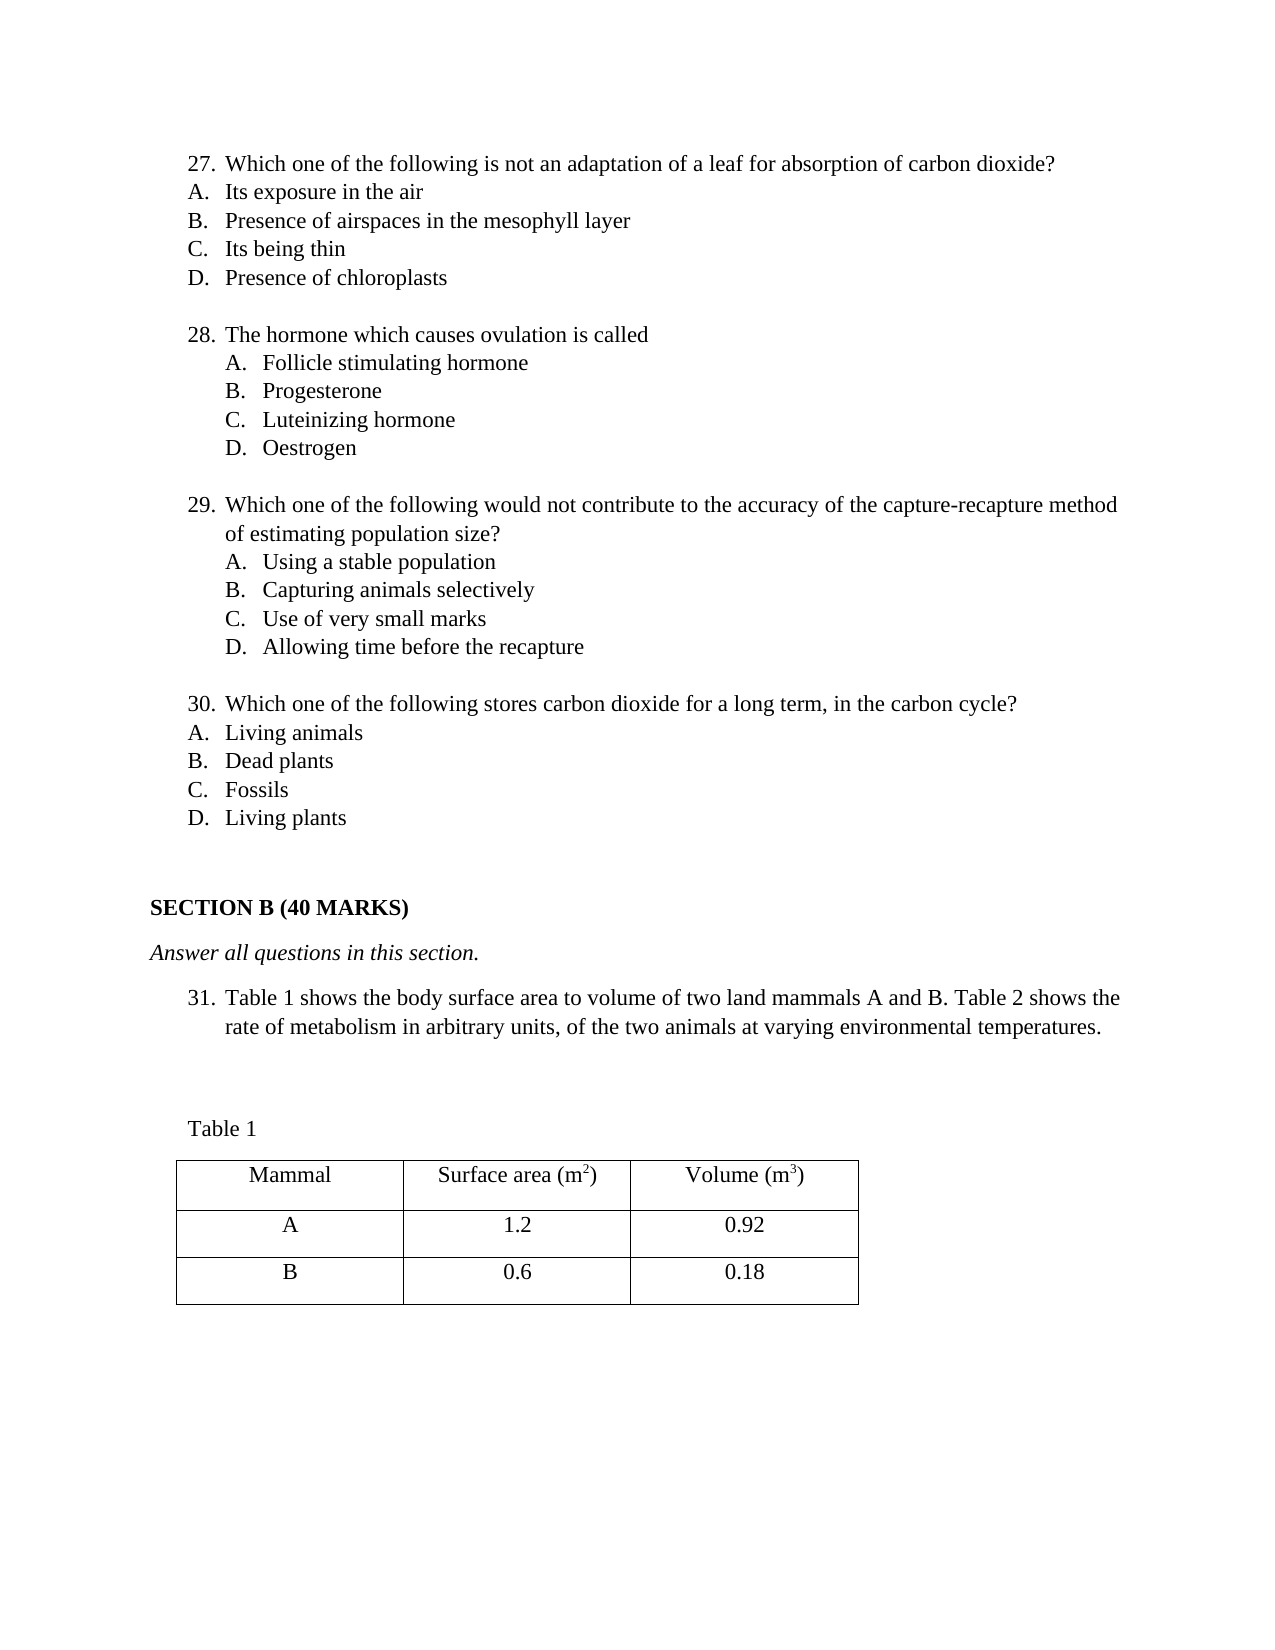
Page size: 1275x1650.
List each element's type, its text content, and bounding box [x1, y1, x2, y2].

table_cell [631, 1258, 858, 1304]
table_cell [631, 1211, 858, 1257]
list Which one of the following is not an adaptation of a leaf for absorption of carbon dioxide? [187, 150, 1125, 176]
text Answer all questions in this section. [150, 939, 1125, 966]
list Allowing time before the recapture [225, 633, 1125, 660]
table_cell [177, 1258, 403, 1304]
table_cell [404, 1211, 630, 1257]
list Dead plants [187, 747, 1125, 773]
list Using a stable population [225, 548, 1125, 574]
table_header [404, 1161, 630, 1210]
list Presence of chloroplasts [187, 264, 1125, 290]
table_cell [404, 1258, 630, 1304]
list Capturing animals selectively [225, 577, 1125, 603]
list Luteinizing hormone [225, 406, 1125, 432]
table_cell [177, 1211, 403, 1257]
list Table 1 shows the body surface area to volume of two land mammals A and B. Table 2 shows the rate of metabolism in arbitrary units, of the two animals at varying environmental temperatures. [187, 984, 1125, 1039]
list Progesterone [225, 377, 1125, 404]
list Presence of airspaces in the mesophyll layer [187, 207, 1125, 233]
list Which one of the following would not contribute to the accuracy of the capture-recapture method of estimating population size? [187, 491, 1125, 546]
list The hormone which causes ovulation is called [187, 321, 1125, 347]
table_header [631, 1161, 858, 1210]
list Oestrogen [225, 434, 1125, 461]
list Its being thin [187, 235, 1125, 262]
text Table 1 [187, 1115, 1125, 1141]
list Living animals [187, 719, 1125, 745]
list Living plants [187, 804, 1125, 830]
list Which one of the following stores carbon dioxide for a long term, in the carbon cycle? [187, 690, 1125, 717]
list Use of very small marks [225, 605, 1125, 631]
text SECTION B (40 MARKS) [150, 894, 1125, 921]
list Fossils [187, 776, 1125, 802]
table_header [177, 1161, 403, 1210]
list Its exposure in the air [187, 178, 1125, 205]
list Follicle stimulating hormone [225, 349, 1125, 375]
